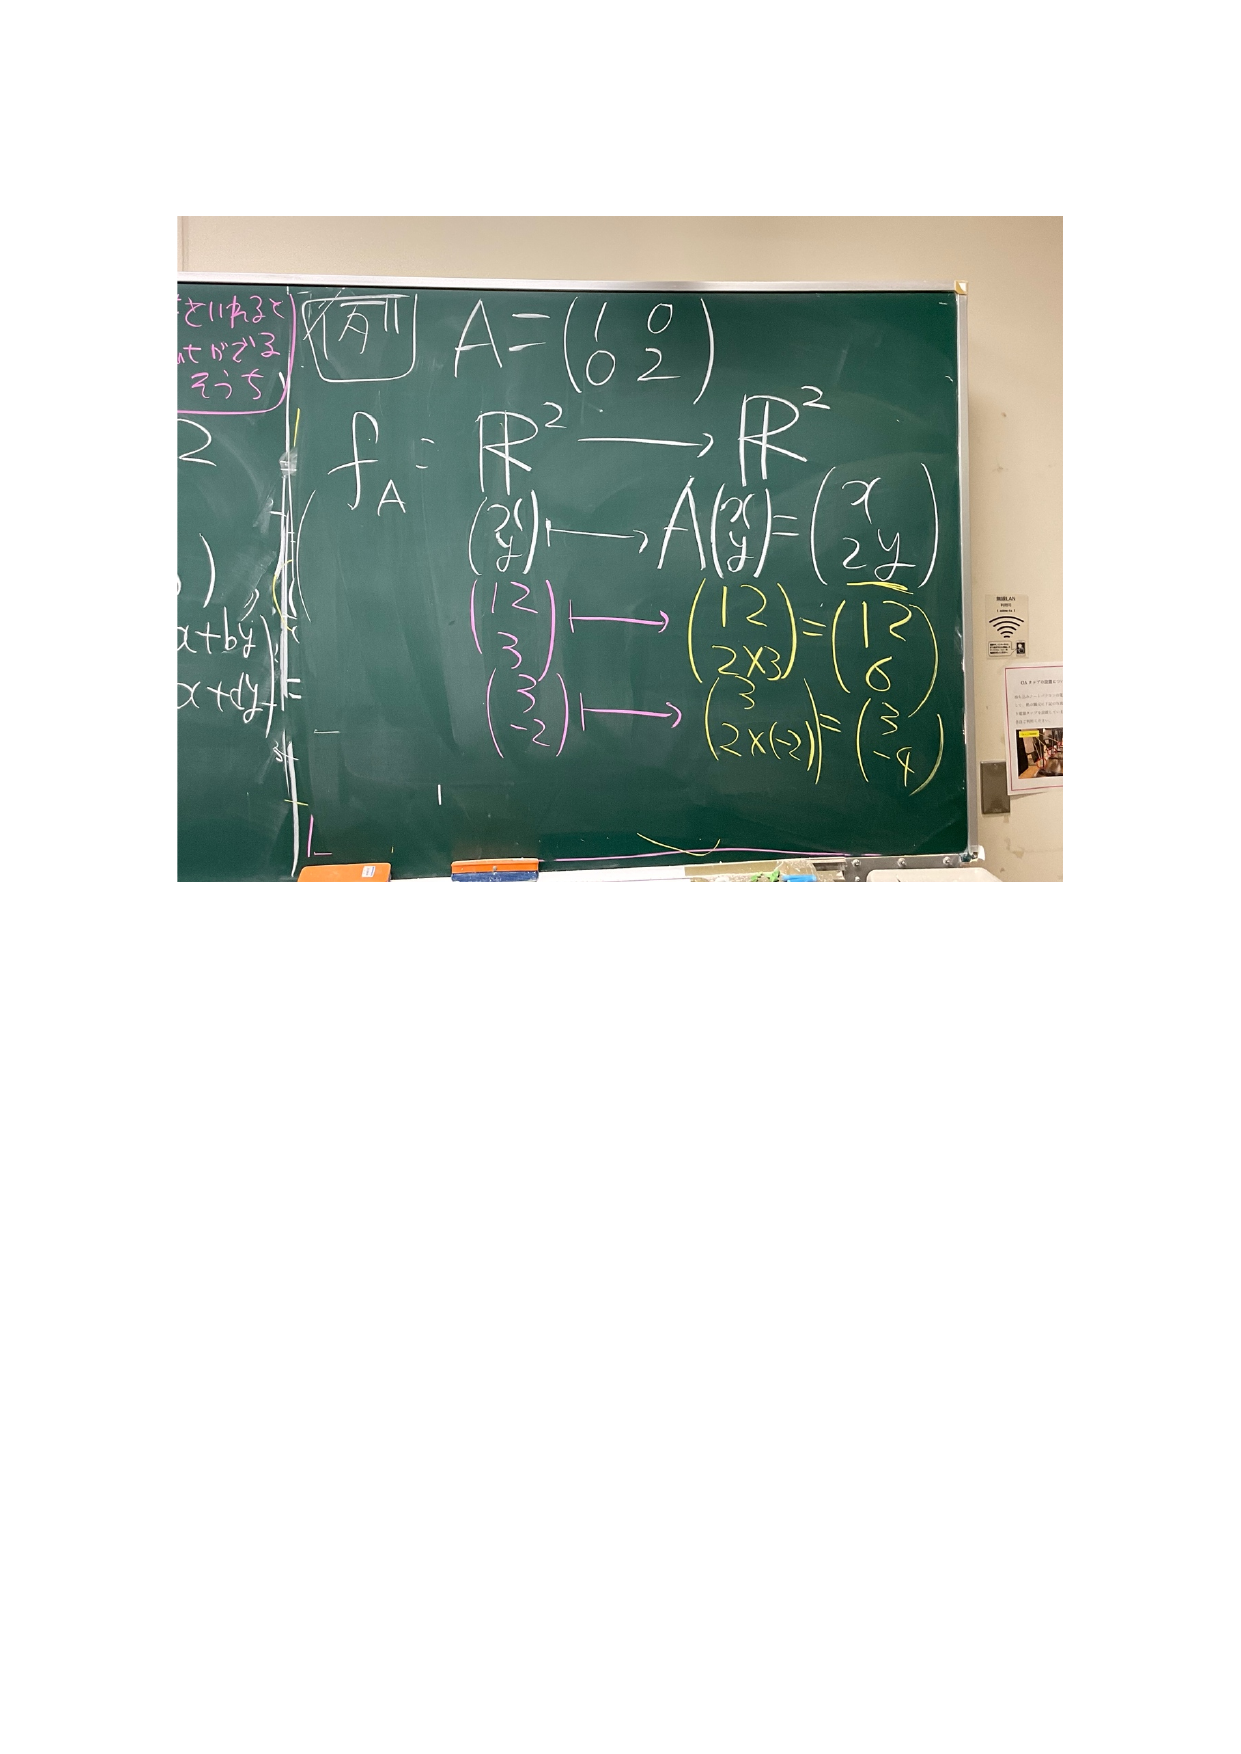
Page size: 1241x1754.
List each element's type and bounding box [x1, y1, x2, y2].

picture [177, 216, 1063, 882]
